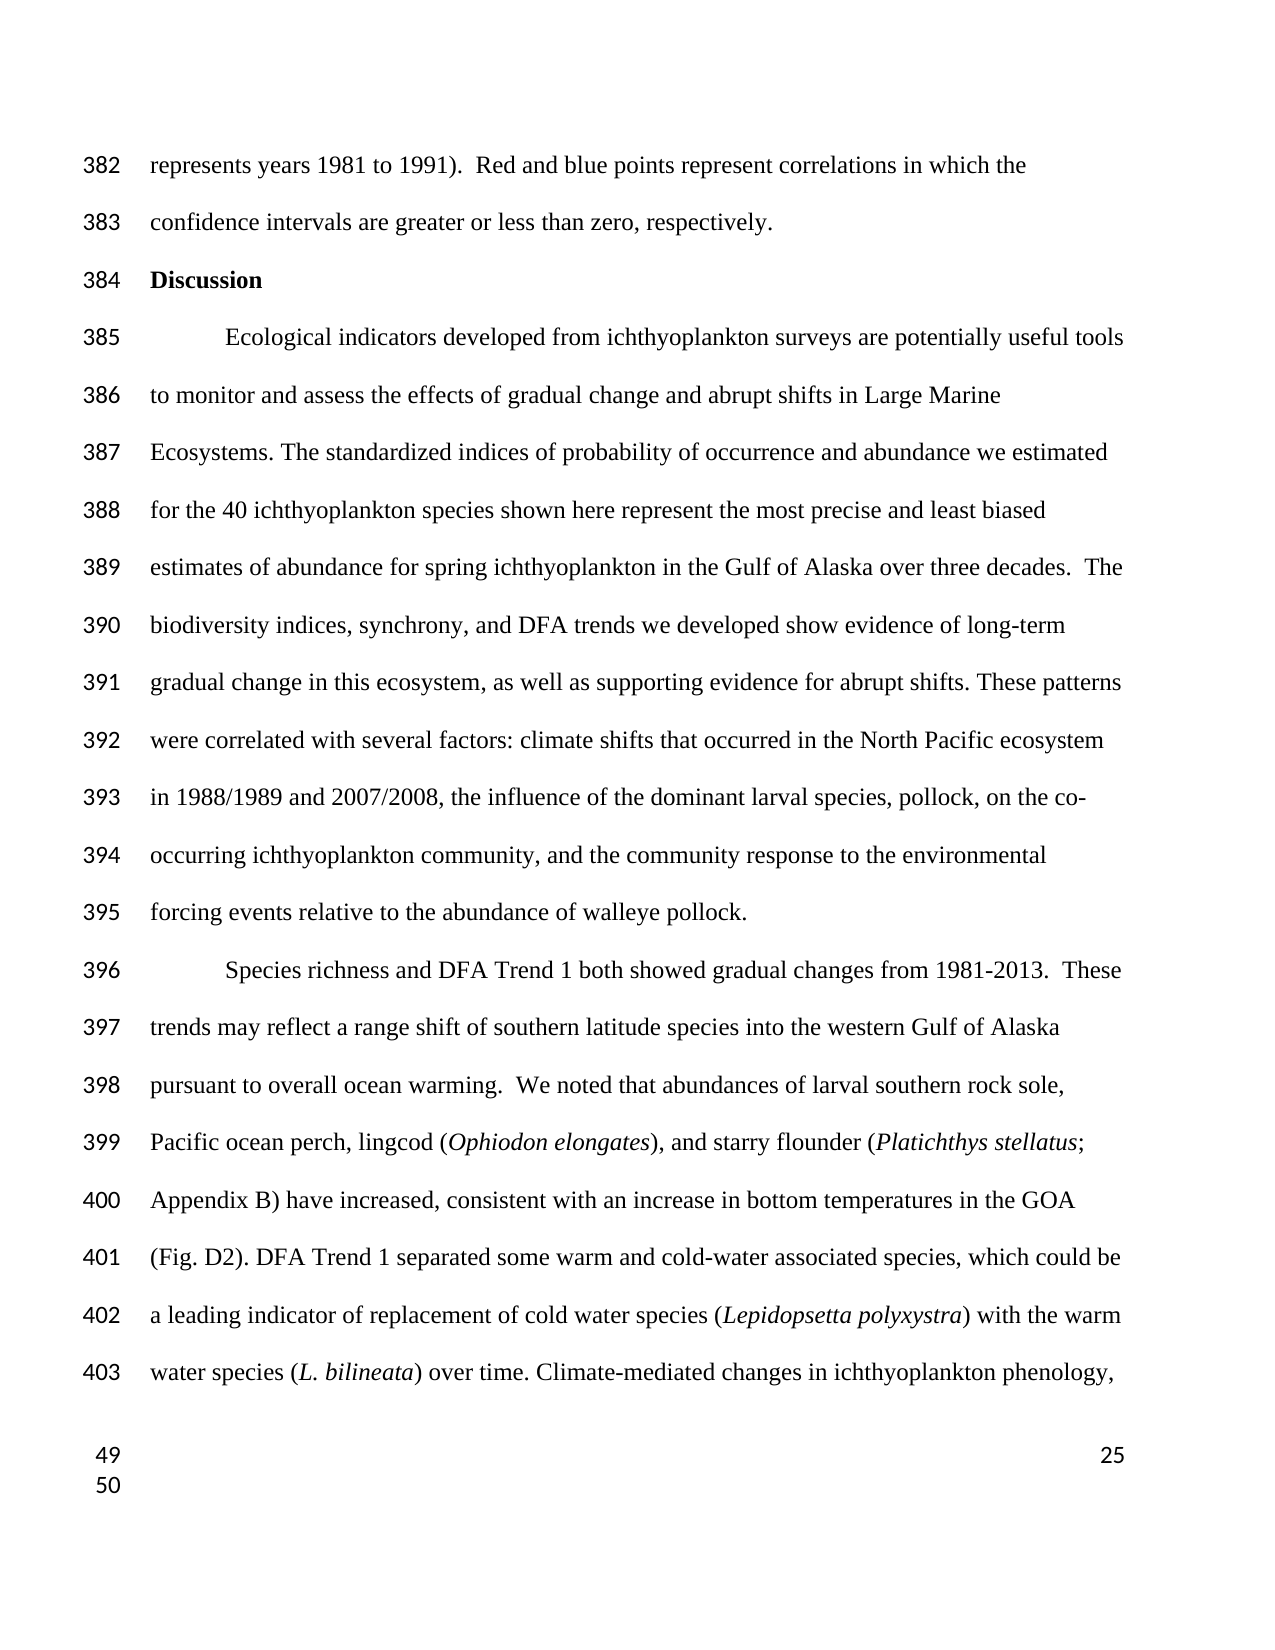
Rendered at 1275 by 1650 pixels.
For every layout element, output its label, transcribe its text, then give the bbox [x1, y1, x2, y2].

text Discussion [150, 265, 1125, 294]
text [150, 955, 1125, 1386]
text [150, 150, 1125, 236]
text Ecological indicators developed from ichthyoplankton surveys are potentially useful tools to monitor and assess the effects of gradual change and abrupt shifts in Large Marine Ecosystems. The standardized indices of probability of occurrence and abundance we estimated for the 40 ichthyoplankton species shown here represent the most precise and least biased estimates of abundance for spring ichthyoplankton in the Gulf of Alaska over three decades. The biodiversity indices, synchrony, and DFA trends we developed show evidence of long-term gradual change in this ecosystem, as well as supporting evidence for abrupt shifts. These patterns were correlated with several factors: climate shifts that occurred in the North Pacific ecosystem in 1988/1989 and 2007/2008, the influence of the dominant larval species, pollock, on the co-occurring ichthyoplankton community, and the community response to the environmental forcing events relative to the abundance of walleye pollock. [150, 322, 1125, 926]
